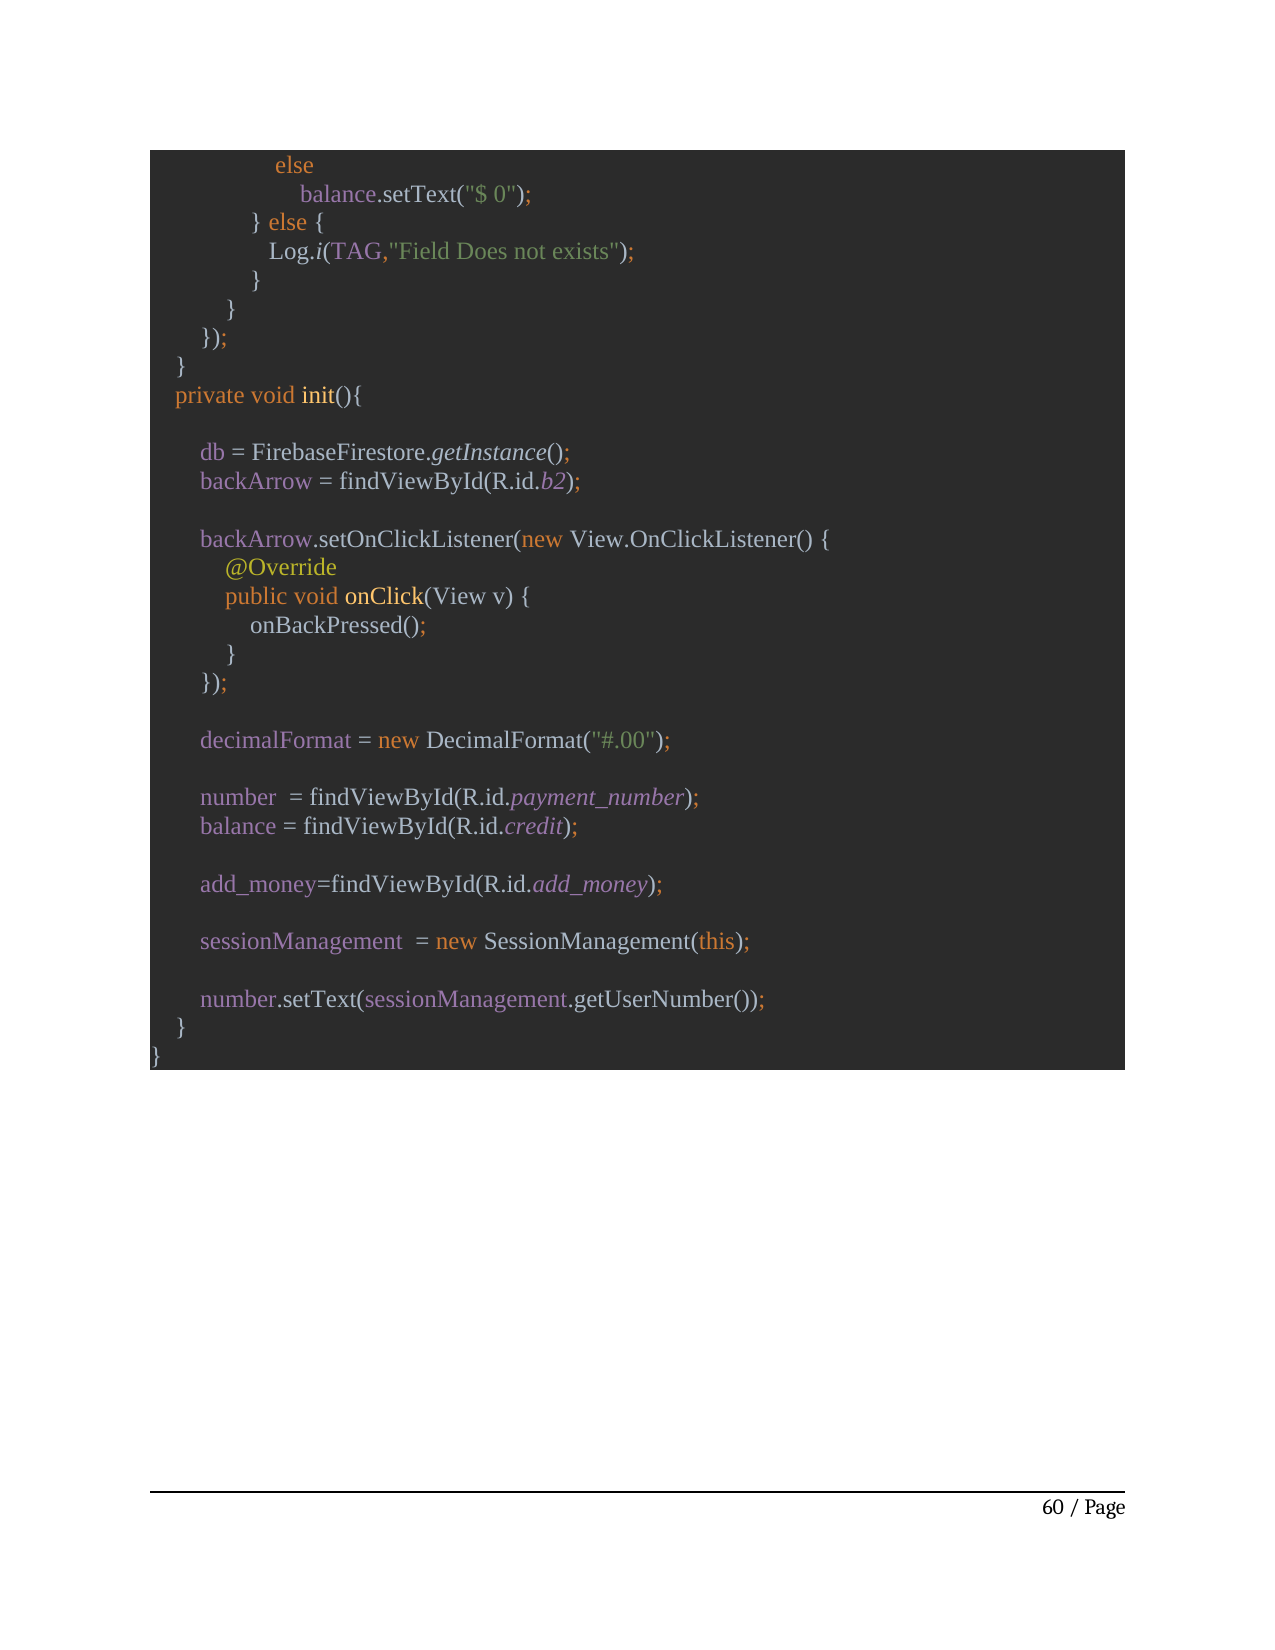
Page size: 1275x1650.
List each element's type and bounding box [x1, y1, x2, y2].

text [150, 150, 1125, 1070]
